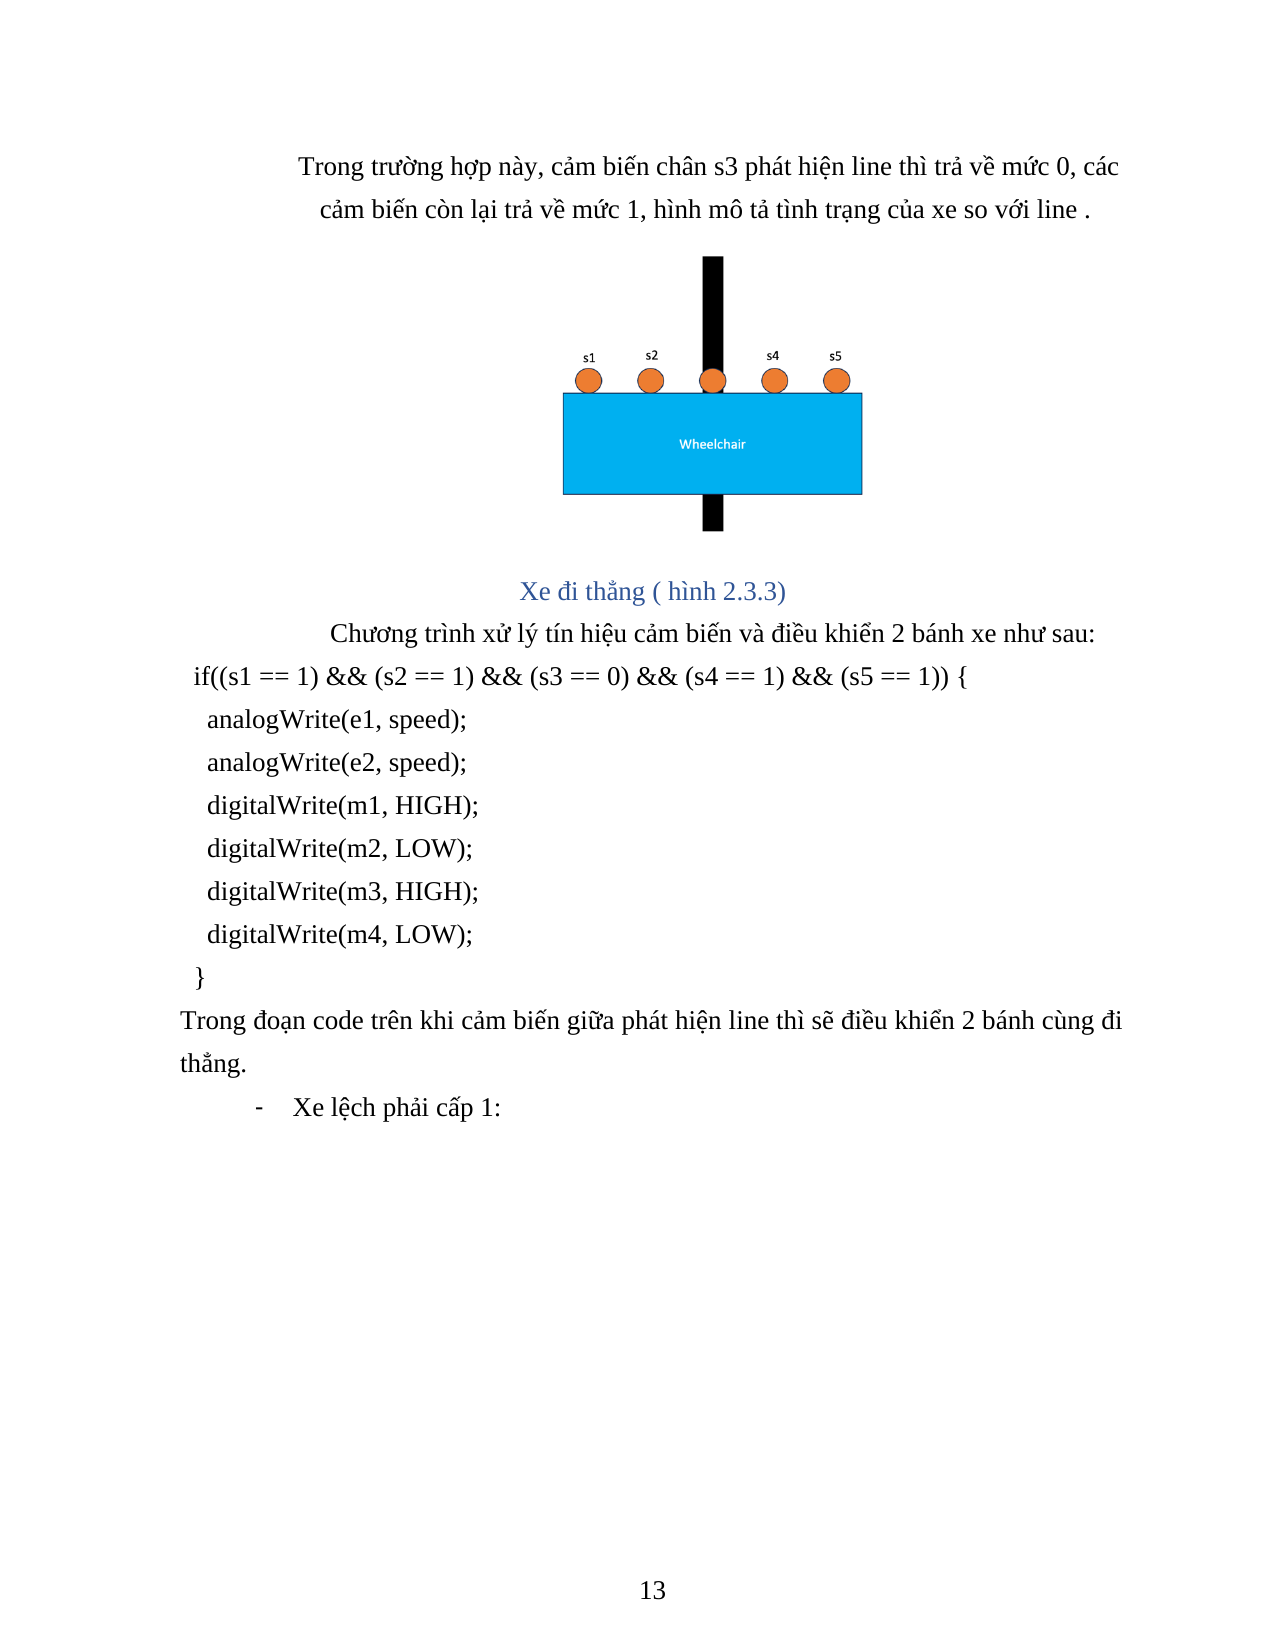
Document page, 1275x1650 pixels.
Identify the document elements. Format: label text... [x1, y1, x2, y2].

text analogWrite(e1, speed); [180, 703, 1125, 734]
text digitalWrite(m3, HIGH); [180, 875, 1125, 906]
text } [180, 961, 1125, 992]
text digitalWrite(m4, LOW); [180, 918, 1125, 949]
picture [510, 234, 907, 560]
text if((s1 == 1) && (s2 == 1) && (s3 == 0) && (s4 == 1) && (s5 == 1)) { [180, 661, 1125, 692]
text Trong đoạn code trên khi cảm biến giữa phát hiện line thì sẽ điều khiển 2 bánh cùng đi thẳng. [180, 1004, 1125, 1078]
text digitalWrite(m2, LOW); [180, 832, 1125, 863]
text Chương trình xử lý tín hiệu cảm biến và điều khiển 2 bánh xe như sau: [180, 618, 1125, 649]
list Xe lệch phải cấp 1: [255, 1090, 1125, 1123]
subtitle Xe đi thẳng ( hình 2.3.3) [180, 575, 1125, 606]
text analogWrite(e2, speed); [180, 746, 1125, 777]
text digitalWrite(m1, HIGH); [180, 789, 1125, 820]
